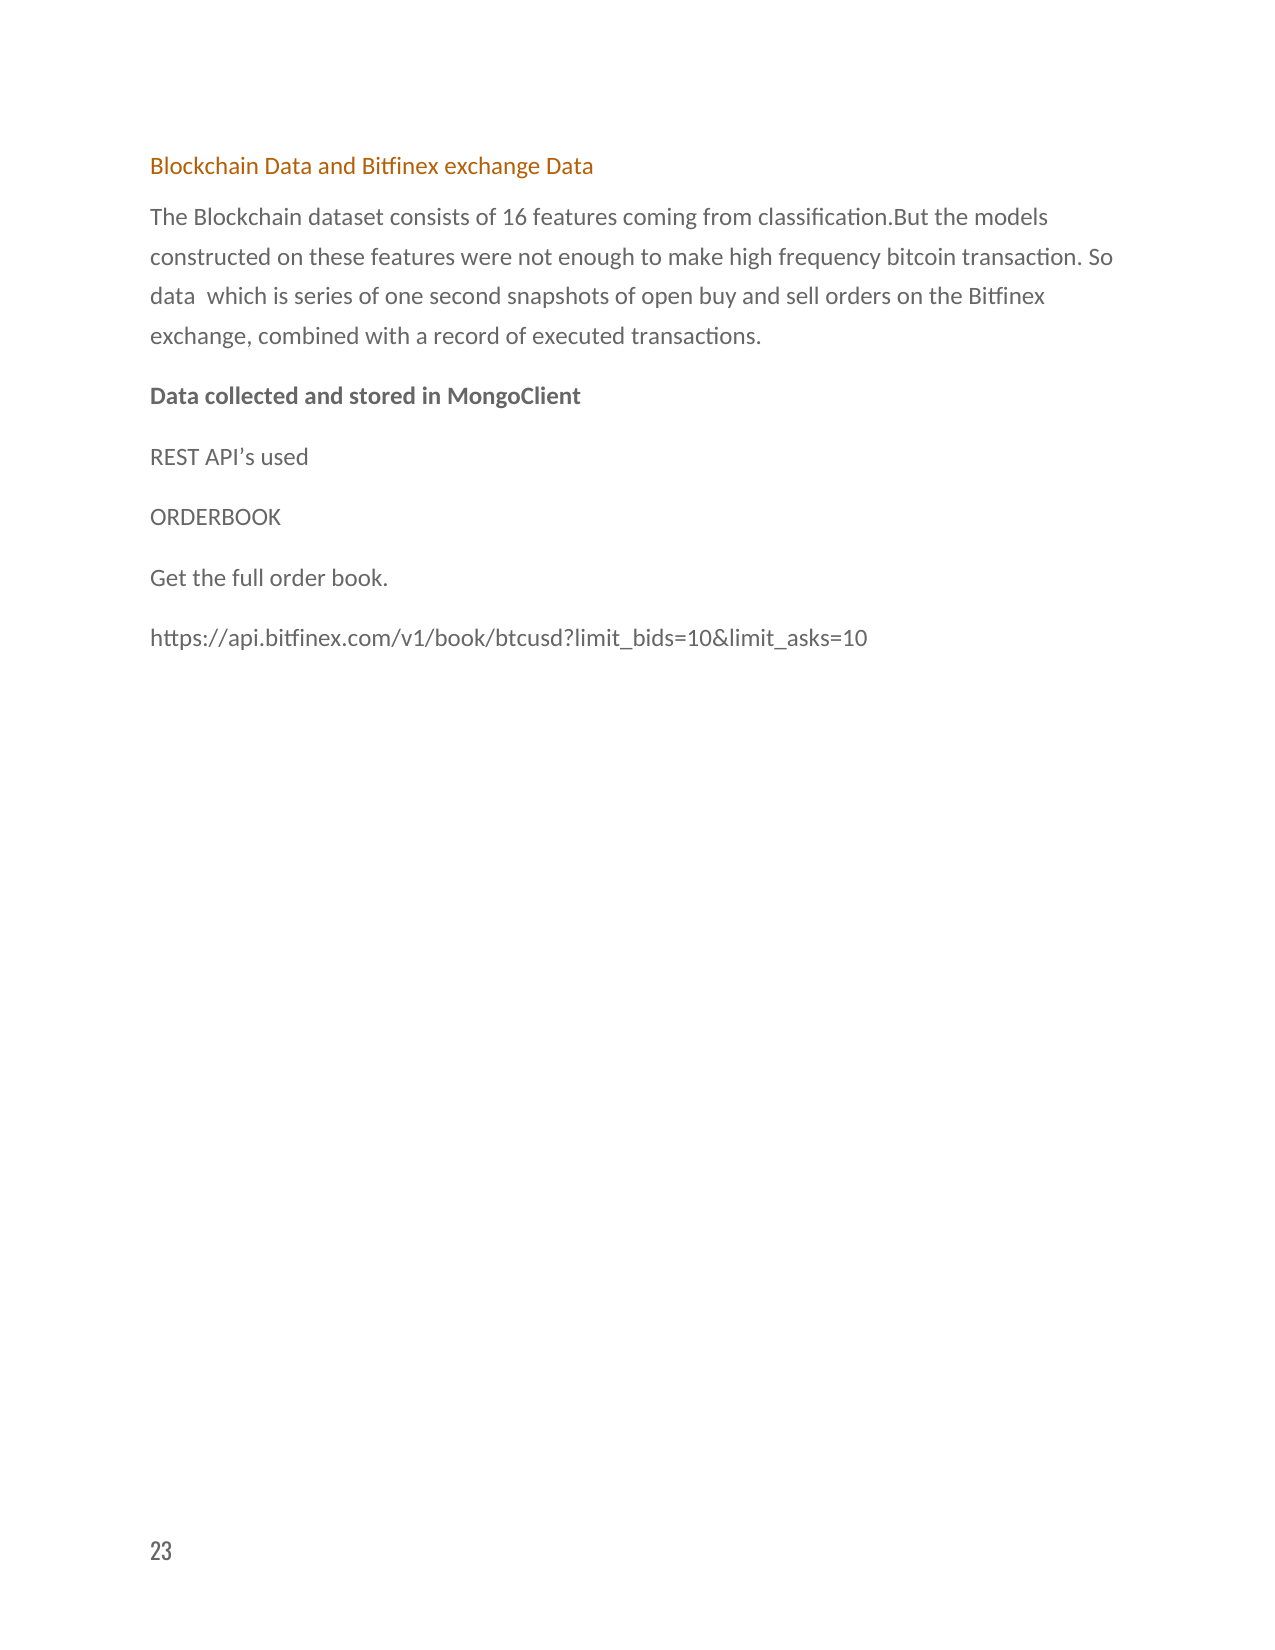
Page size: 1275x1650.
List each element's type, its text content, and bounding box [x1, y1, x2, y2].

text ORDERBOOK [150, 501, 1125, 532]
text Data collected and stored in MongoClient [150, 381, 1125, 411]
text The Blockchain dataset consists of 16 features coming from classification.But the models constructed on these features were not enough to make high frequency bitcoin transaction. So data which is series of one second snapshots of open buy and sell orders on the Bitfinex exchange, combined with a record of executed transactions. [150, 201, 1125, 351]
text Get the full order book. [150, 562, 1125, 592]
text REST API’s used [150, 441, 1125, 471]
text https://api.bitfinex.com/v1/book/btcusd?limit_bids=10&limit_asks=10 [150, 622, 1125, 653]
subtitle Blockchain Data and Bitfinex exchange Data [150, 150, 1125, 181]
